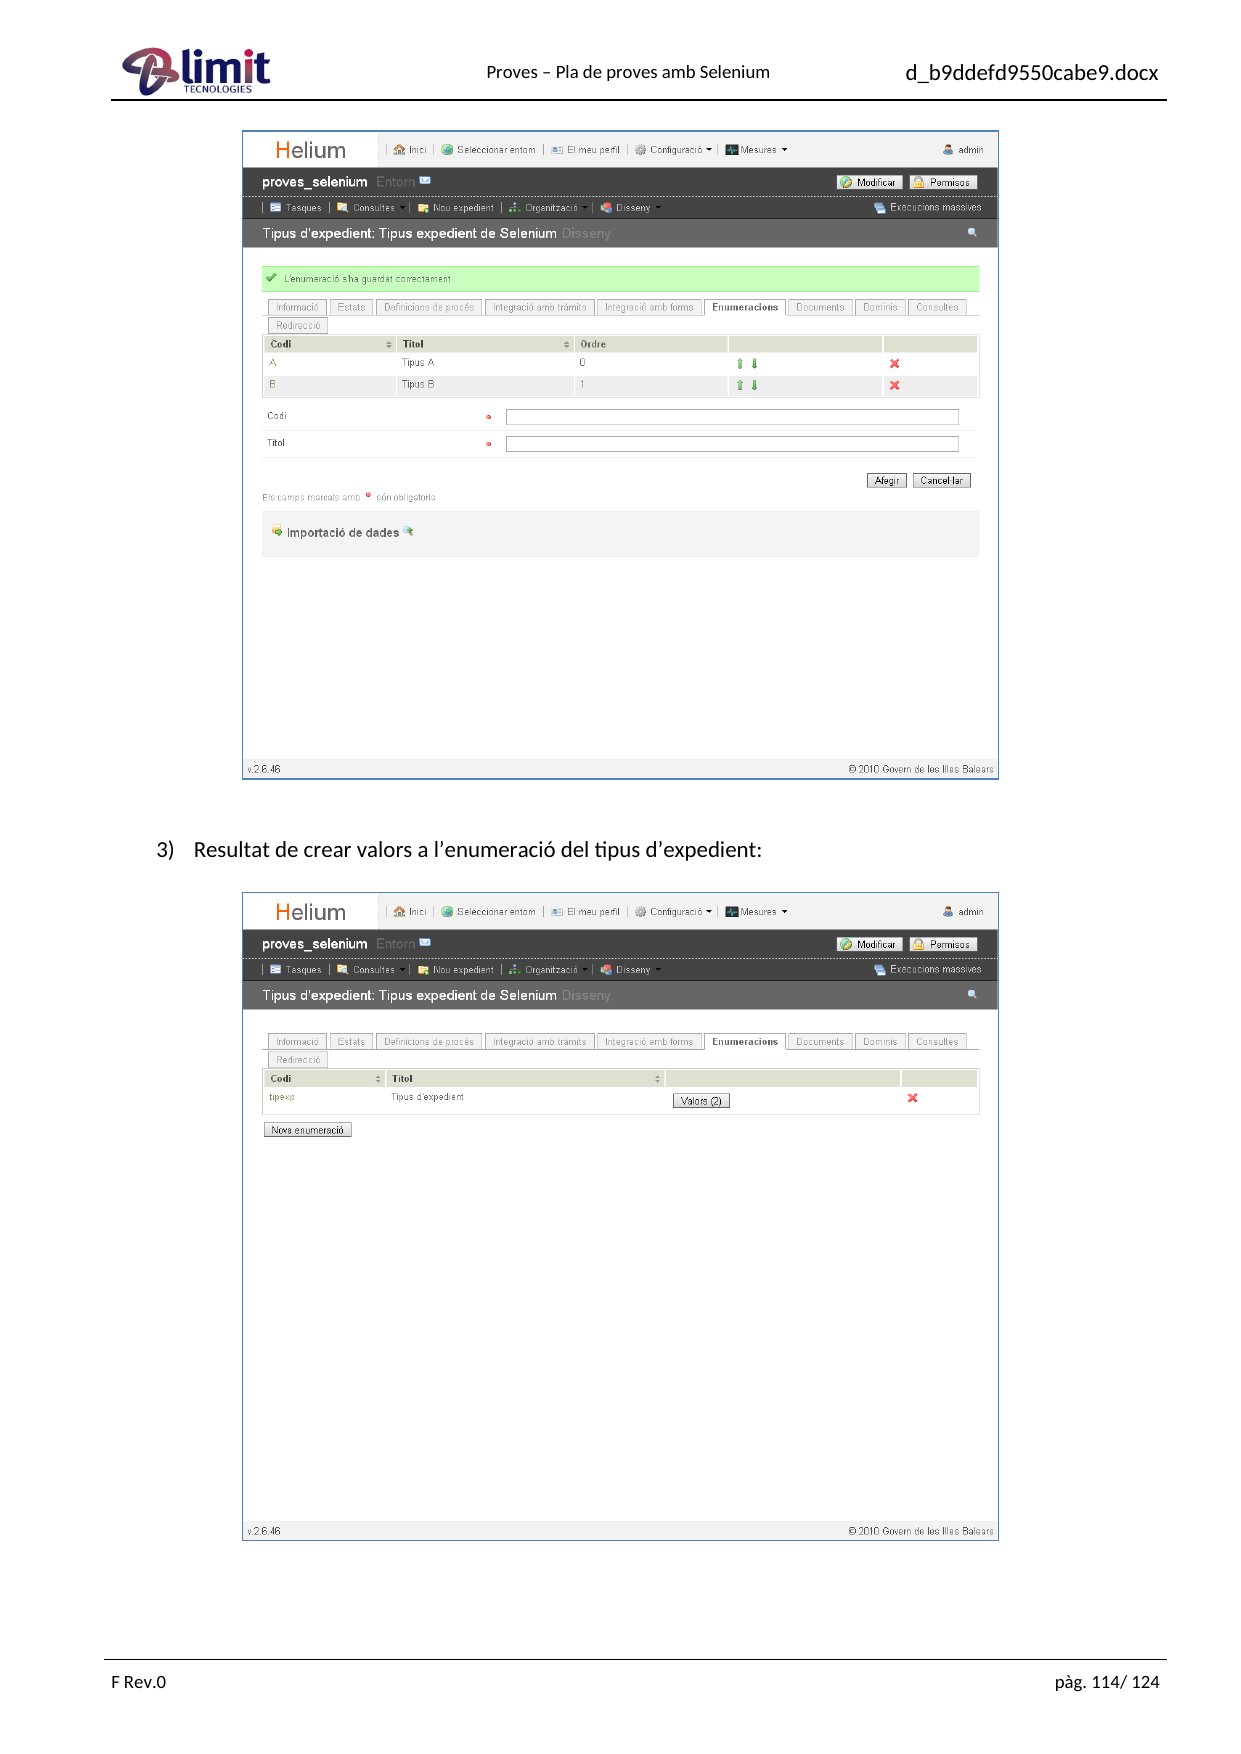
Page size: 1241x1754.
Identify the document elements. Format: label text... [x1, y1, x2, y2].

picture [118, 45, 275, 100]
picture [243, 894, 998, 1540]
picture [243, 132, 998, 779]
list Resultat de crear valors a l’enumeració del tipus d’expedient: [156, 836, 1122, 864]
